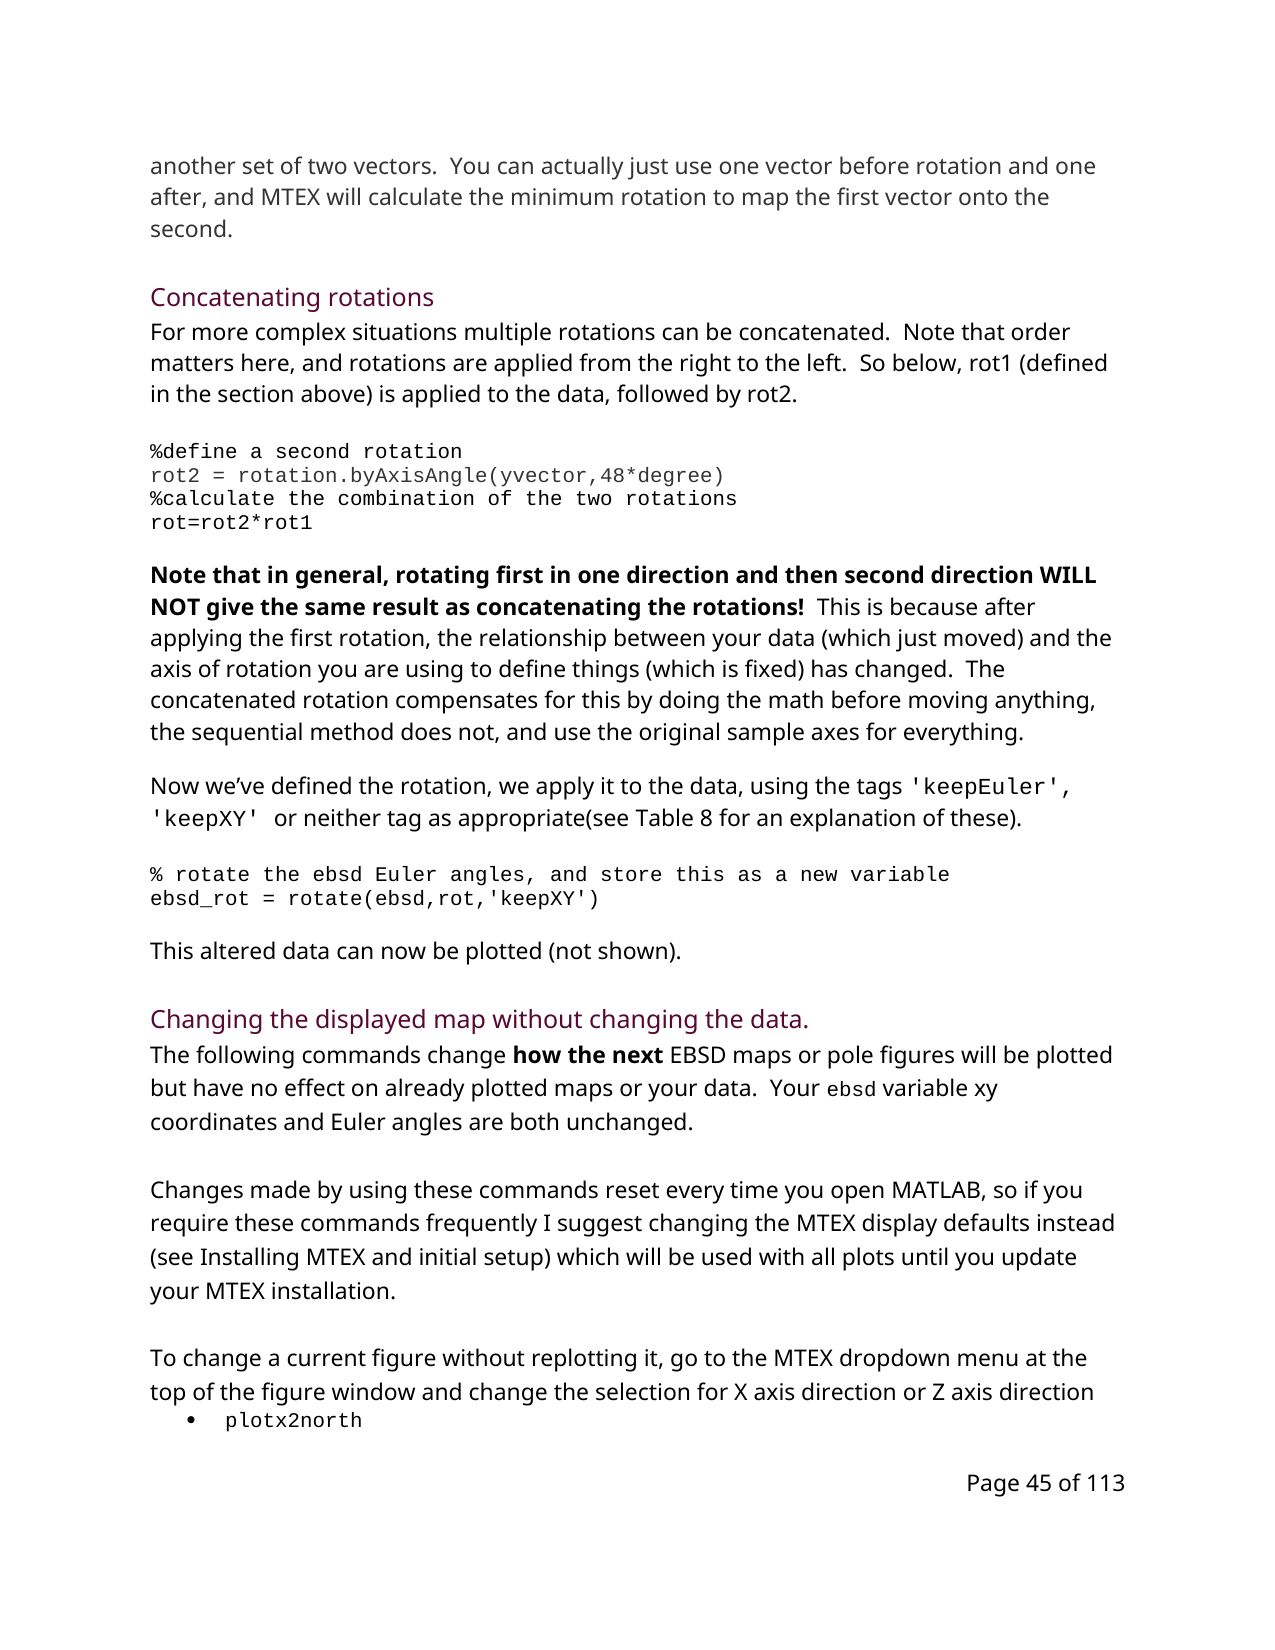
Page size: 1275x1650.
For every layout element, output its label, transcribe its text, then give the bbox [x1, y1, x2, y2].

subtitle Changing the displayed map without changing the data. [150, 1002, 1125, 1036]
subtitle Concatenating rotations [150, 279, 1125, 313]
text %calculate the combination of the two rotations [150, 488, 1125, 512]
text To change a current figure without replotting it, go to the MTEX dropdown menu at the top of the figure window and change the selection for X axis direction or Z axis direction [150, 1342, 1125, 1407]
text Note that in general, rotating first in one direction and then second direction WILL NOT give the same result as concatenating the rotations! This is because after applying the first rotation, the relationship between your data (which just moved) and the axis of rotation you are using to define things (which is fixed) has changed. The concatenated rotation compensates for this by doing the math before moving anything, the sequential method does not, and use the original sample axes for everything. [150, 559, 1125, 747]
text This altered data can now be plotted (not shown). [150, 935, 1125, 966]
text For more complex situations multiple rotations can be concatenated. Note that order matters here, and rotations are applied from the right to the left. So below, rot1 (defined in the section above) is applied to the data, followed by rot2. [150, 316, 1125, 410]
text rot2 = rotation.byAxisAngle(yvector,48*degree) [150, 464, 1125, 488]
list plotx2north [187, 1410, 1125, 1433]
text Changes made by using these commands reset every time you open MATLAB, so if you require these commands frequently I suggest changing the MTEX display defaults instead (see Installing MTEX and initial setup) which will be used with all plots until you update your MTEX installation. [150, 1174, 1125, 1306]
text rot=rot2*rot1 [150, 512, 1125, 536]
text %define a second rotation [150, 441, 1125, 464]
text Now we’ve defined the rotation, we apply it to the data, using the tags 'keepEuler', 'keepXY' or neither tag as appropriate(see Table 8 for an explanation of these). [150, 770, 1125, 833]
text ebsd_rot = rotate(ebsd,rot,'keepXY') [150, 888, 1125, 912]
text The following commands change how the next EBSD maps or pole figures will be plotted but have no effect on already plotted maps or your data. Your ebsd variable xy coordinates and Euler angles are both unchanged. [150, 1039, 1125, 1137]
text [150, 150, 1125, 244]
text % rotate the ebsd Euler angles, and store this as a new variable [150, 864, 1125, 888]
